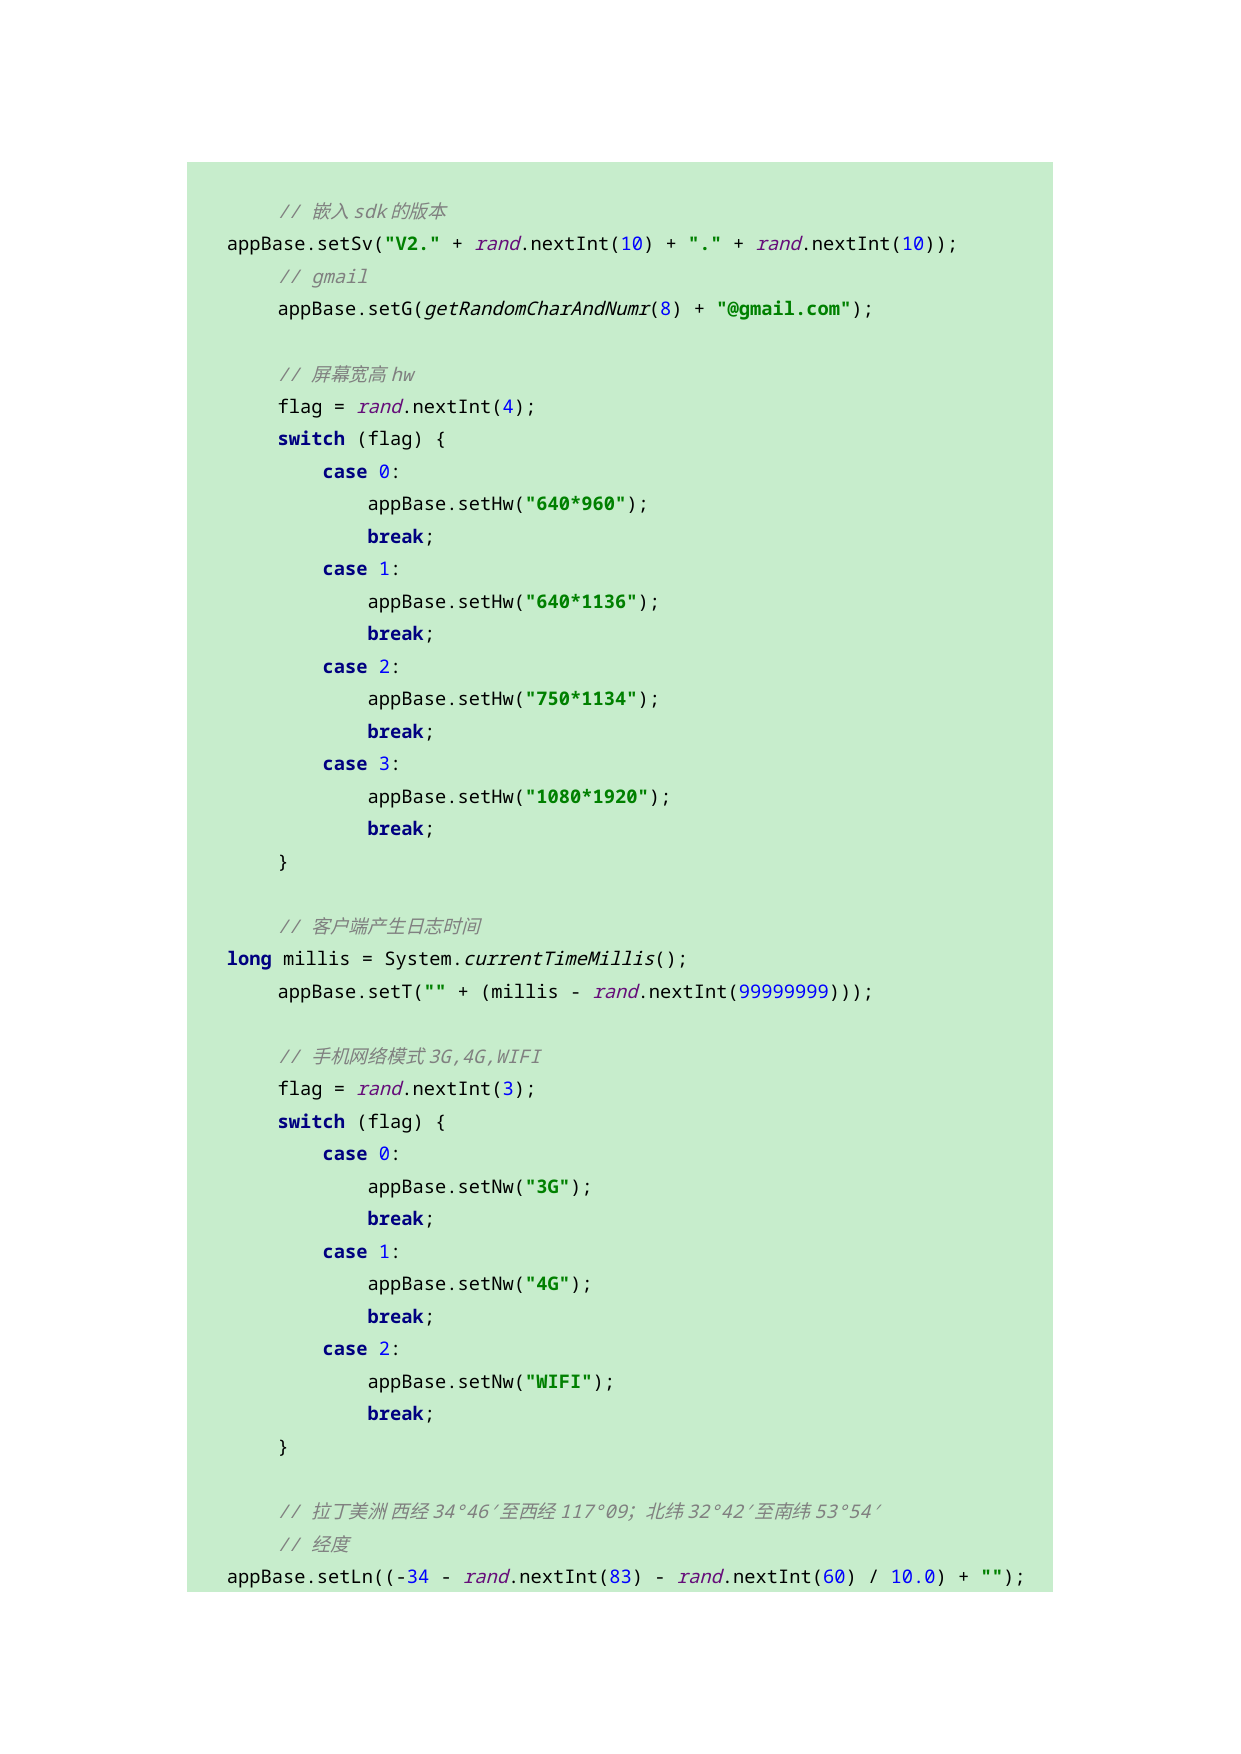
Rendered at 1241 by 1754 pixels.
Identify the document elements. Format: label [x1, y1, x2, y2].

text [187, 162, 1053, 1592]
